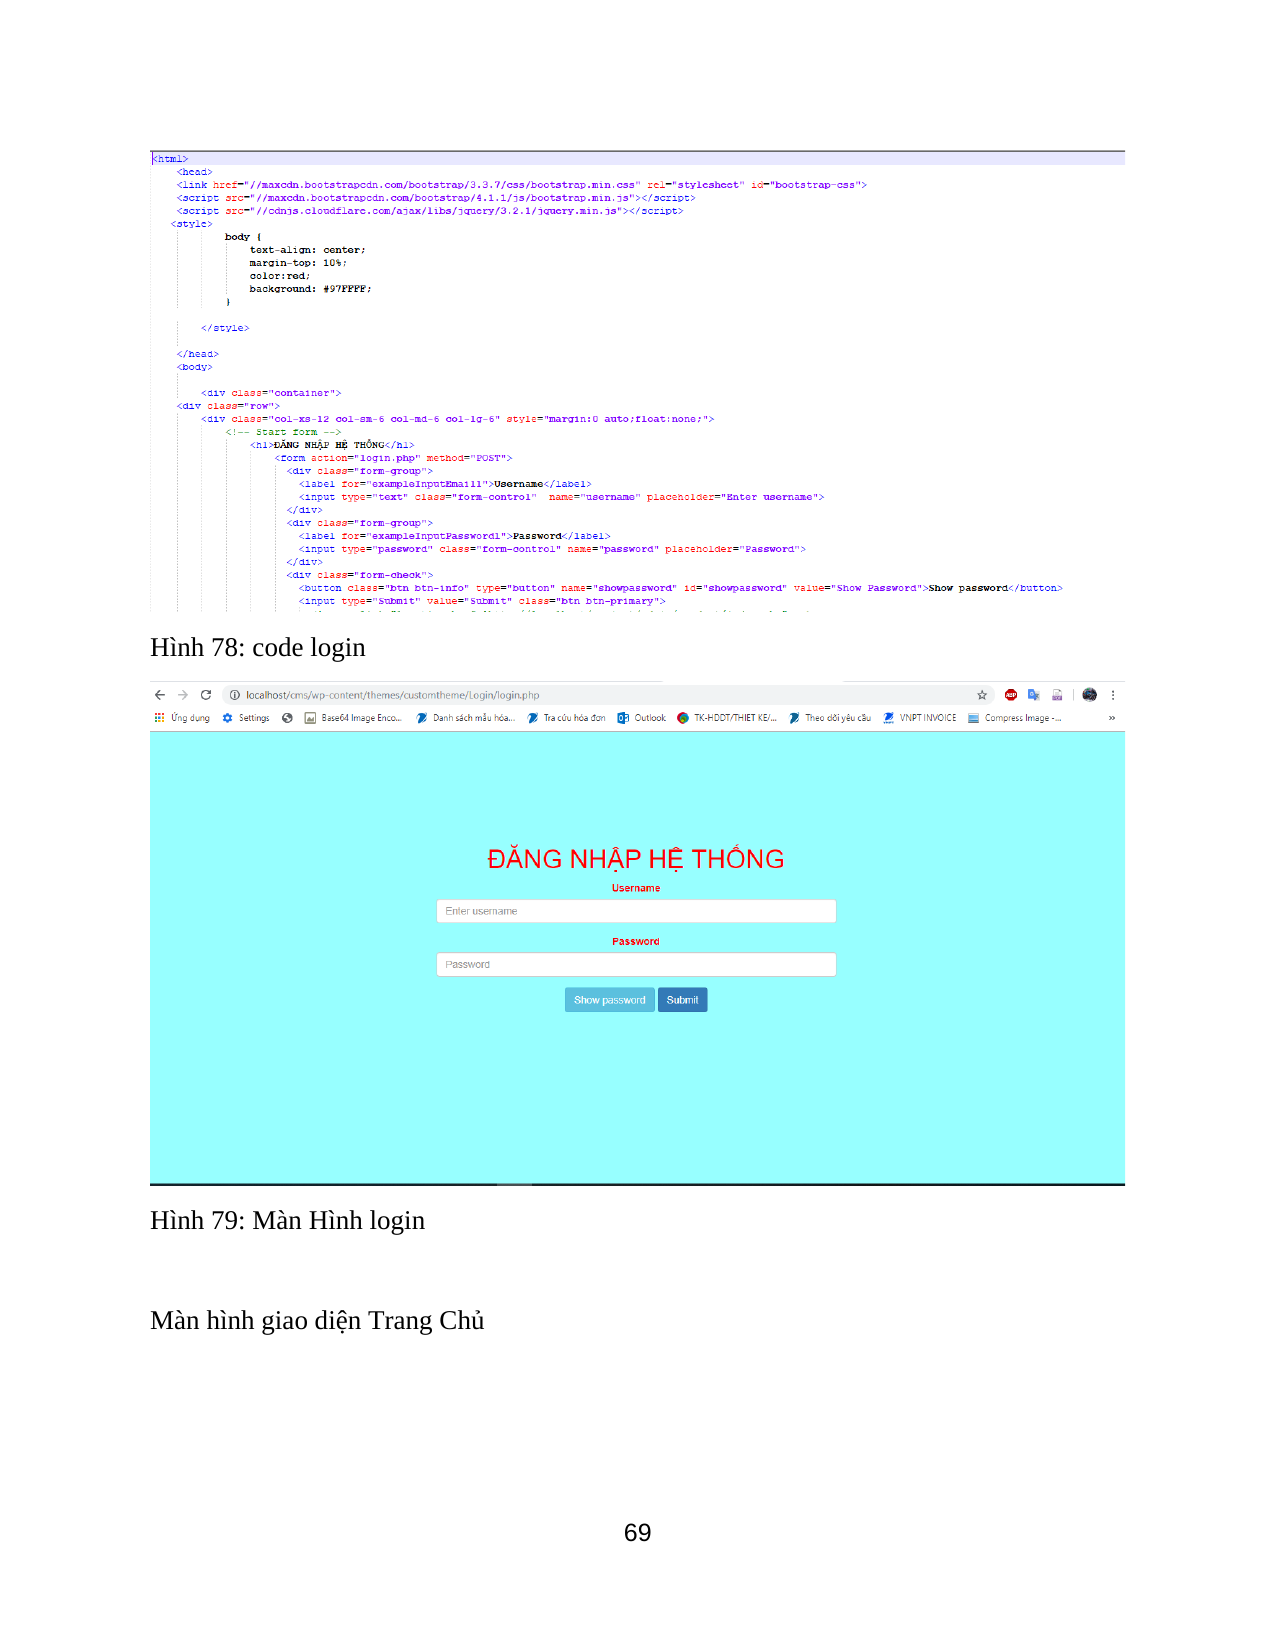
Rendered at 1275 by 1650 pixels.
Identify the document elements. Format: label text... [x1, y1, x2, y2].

picture [150, 150, 1125, 612]
text Màn hình giao diện Trang Chủ [150, 1304, 1125, 1336]
text Hình 79: Màn Hình login [150, 1204, 1125, 1235]
text Hình 78: code login [150, 631, 1125, 662]
picture [150, 681, 1125, 1186]
